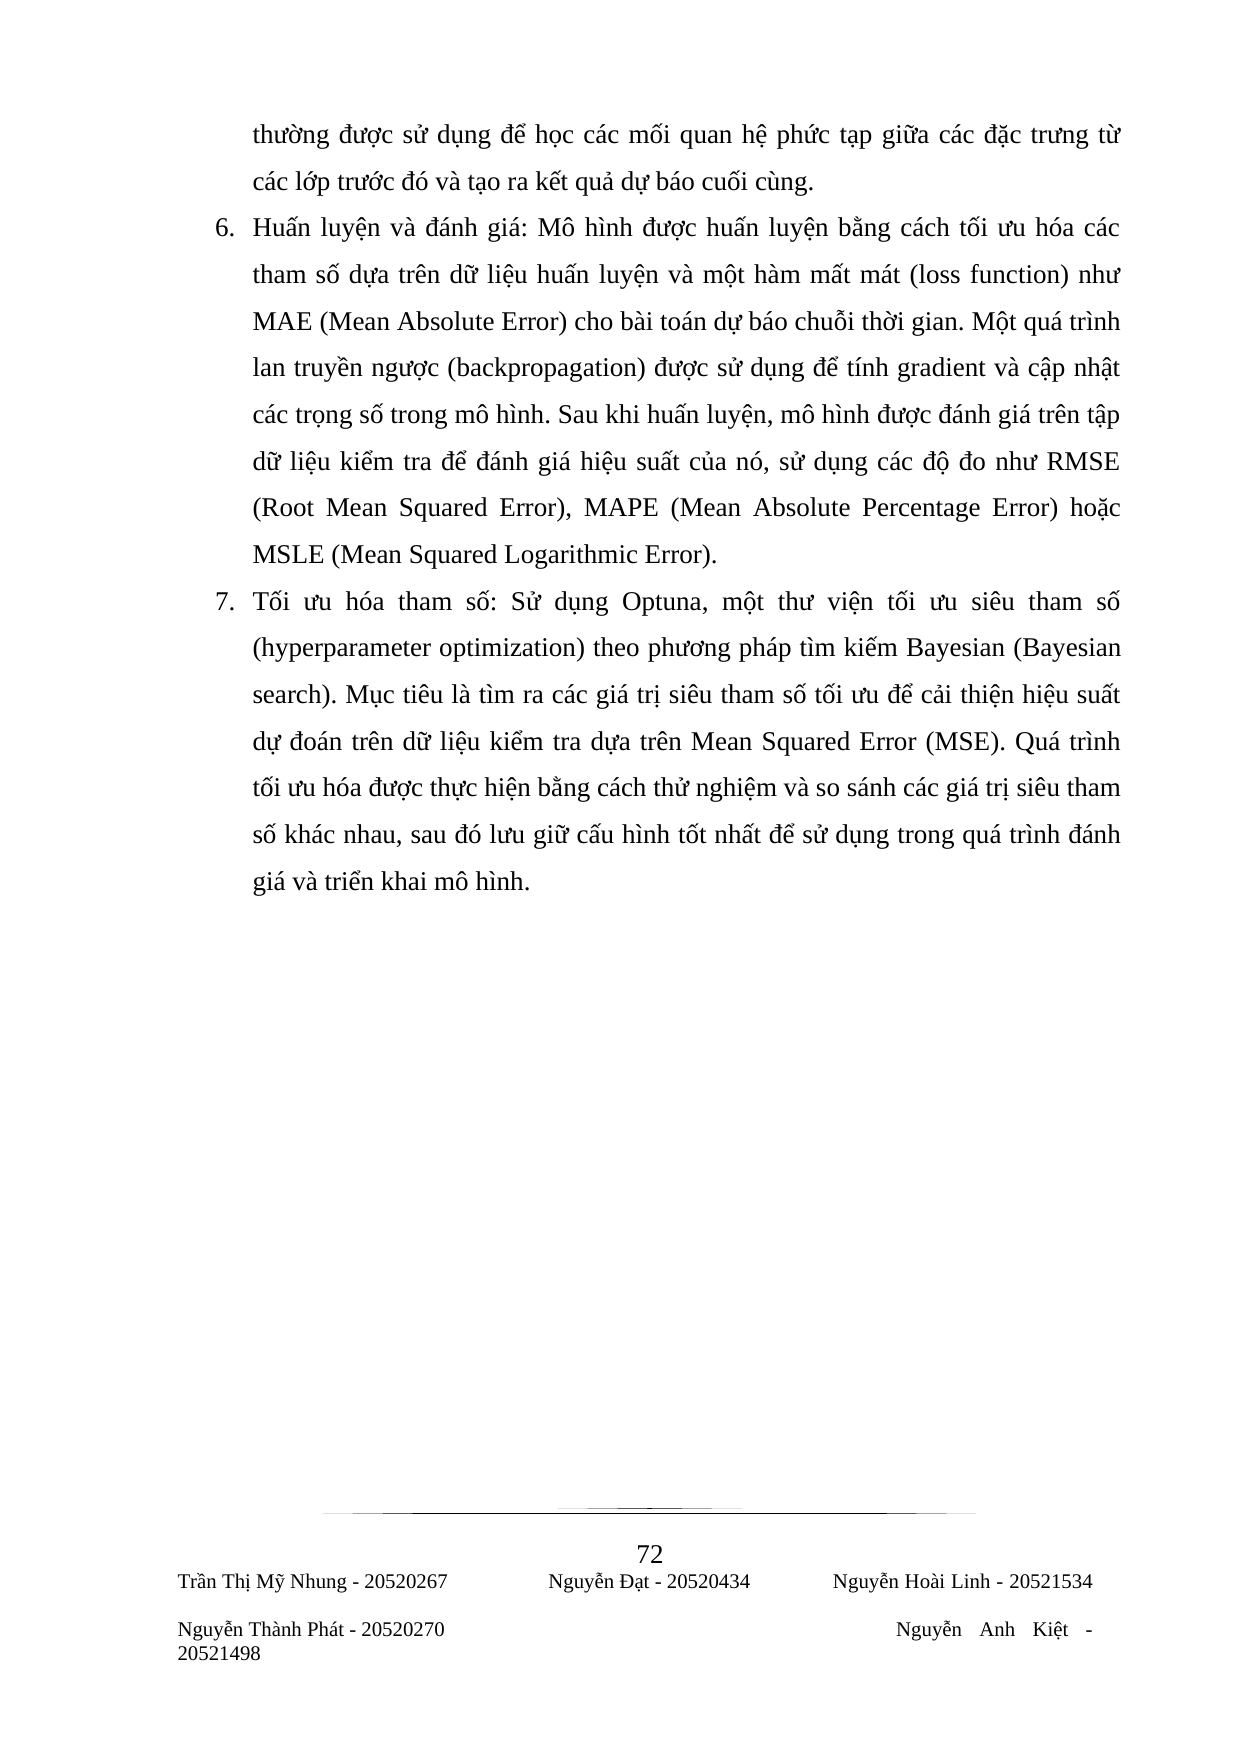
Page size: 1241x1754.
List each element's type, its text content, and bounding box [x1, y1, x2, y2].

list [215, 118, 1122, 196]
list Huấn luyện và đánh giá: Mô hình được huấn luyện bằng cách tối ưu hóa các tham số dựa trên dữ liệu huấn luyện và một hàm mất mát (loss function) như MAE (Mean Absolute Error) cho bài toán dự báo chuỗi thời gian. Một quá trình lan truyền ngược (backpropagation) được sử dụng để tính gradient và cập nhật các trọng số trong mô hình. Sau khi huấn luyện, mô hình được đánh giá trên tập dữ liệu kiểm tra để đánh giá hiệu suất của nó, sử dụng các độ đo như RMSE (Root Mean Squared Error), MAPE (Mean Absolute Percentage Error) hoặc MSLE (Mean Squared Logarithmic Error). [215, 211, 1122, 569]
list Tối ưu hóa tham số: Sử dụng Optuna, một thư viện tối ưu siêu tham số (hyperparameter optimization) theo phương pháp tìm kiếm Bayesian (Bayesian search). Mục tiêu là tìm ra các giá trị siêu tham số tối ưu để cải thiện hiệu suất dự đoán trên dữ liệu kiểm tra dựa trên Mean Squared Error (MSE). Quá trình tối ưu hóa được thực hiện bằng cách thử nghiệm và so sánh các giá trị siêu tham số khác nhau, sau đó lưu giữ cấu hình tốt nhất để sử dụng trong quá trình đánh giá và triển khai mô hình. [215, 585, 1122, 896]
